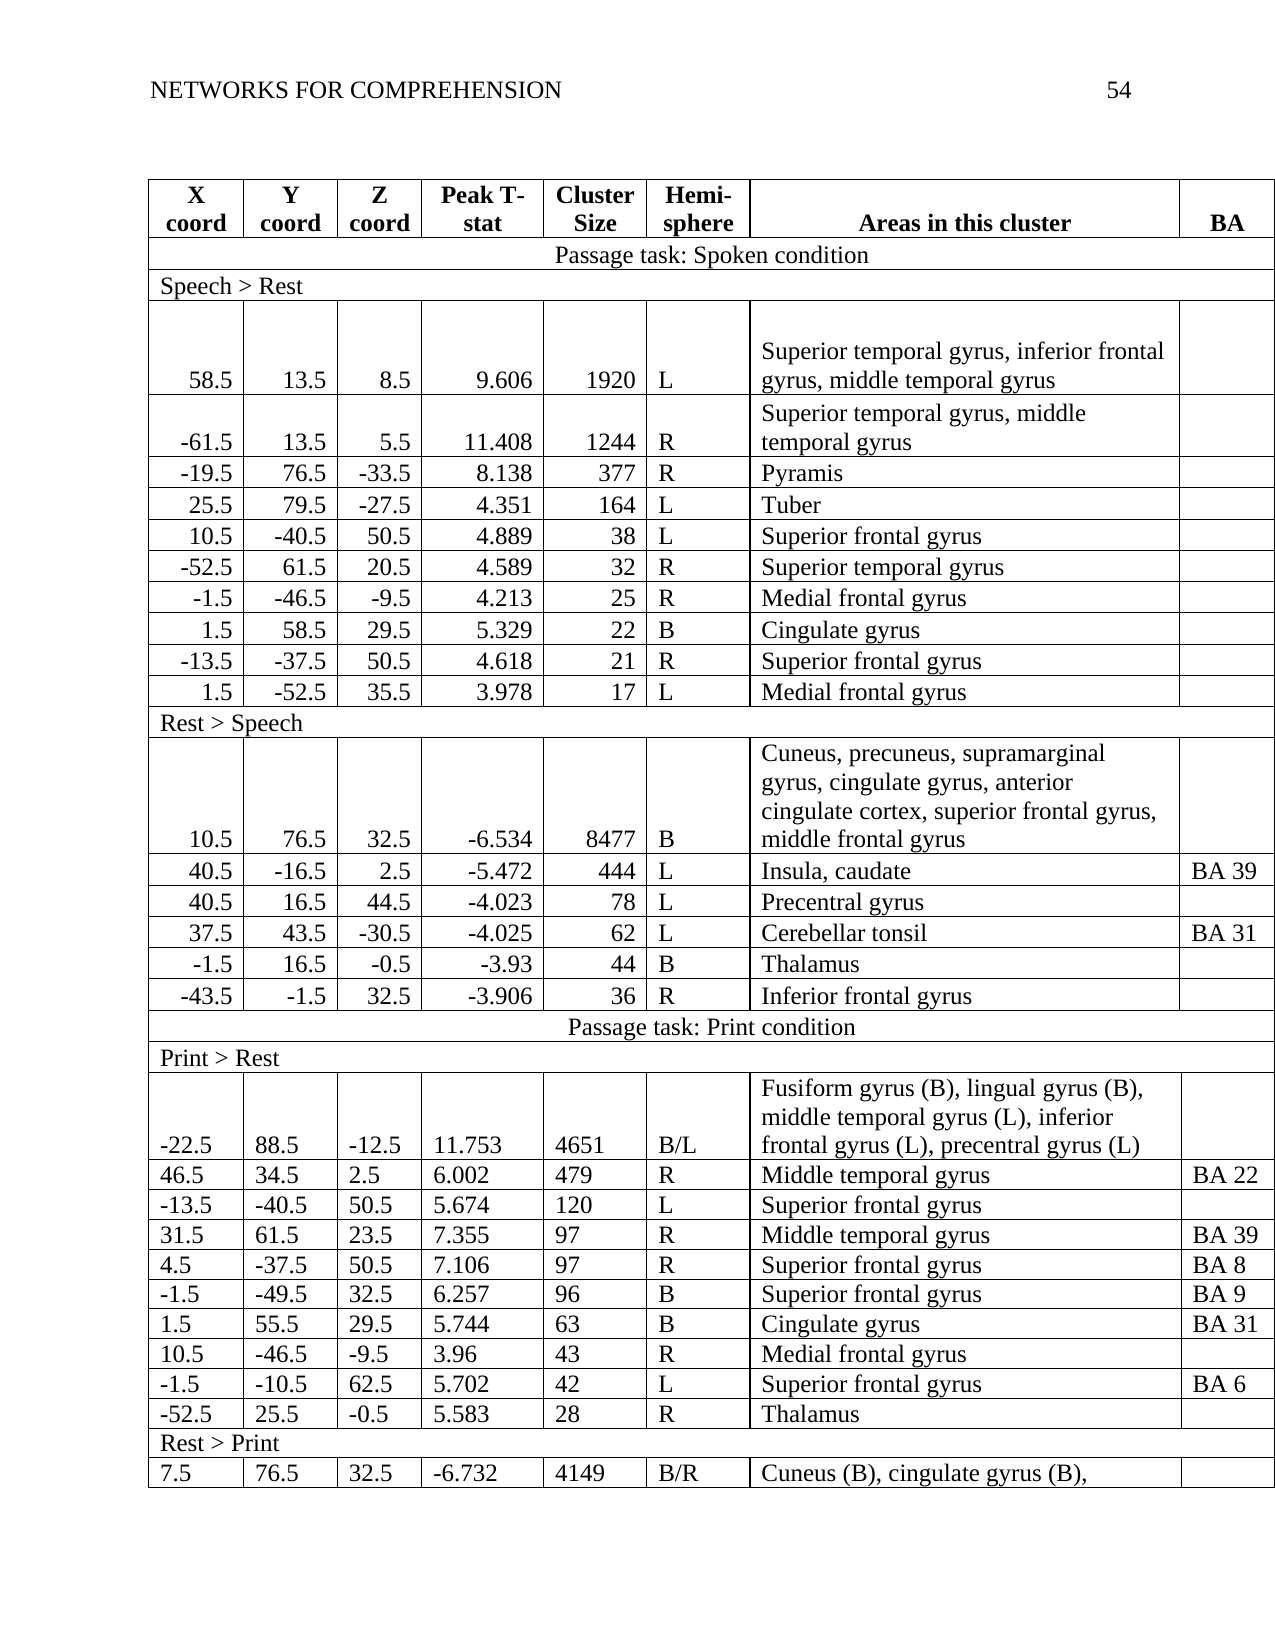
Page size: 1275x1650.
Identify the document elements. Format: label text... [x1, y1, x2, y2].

table_cell R [647, 1250, 749, 1278]
table_cell L [647, 1190, 749, 1219]
table_cell -3.93 [422, 948, 543, 978]
table_cell 44.5 [338, 886, 421, 916]
table_cell 25.5 [149, 488, 243, 518]
table_cell Rest > Speech [149, 707, 1274, 737]
table_cell [1180, 613, 1274, 643]
table_cell BA 39 [1180, 854, 1274, 884]
table_cell BA 6 [1182, 1369, 1274, 1398]
table_cell Superior frontal gyrus [751, 1250, 1181, 1278]
table_cell 5.702 [422, 1369, 543, 1398]
table_cell 2.5 [338, 1160, 421, 1189]
table_cell 1920 [544, 301, 646, 393]
table_cell R [647, 1399, 749, 1427]
table_cell -6.534 [422, 738, 543, 853]
table_cell -1.5 [149, 582, 243, 612]
table_cell 444 [544, 854, 646, 884]
table_cell Fusiform gyrus (B), lingual gyrus (B), middle temporal gyrus (L), inferior frontal gyrus (L), precentral gyrus (L) [751, 1073, 1181, 1159]
table_cell B [647, 948, 749, 978]
table_cell 6.257 [422, 1280, 543, 1308]
table_cell 8477 [544, 738, 646, 853]
table_cell -1.5 [149, 948, 243, 978]
table_cell Pyramis [751, 457, 1179, 487]
table_cell Superior temporal gyrus [751, 551, 1179, 581]
table_header BA [1180, 180, 1274, 237]
table_cell Precentral gyrus [751, 886, 1179, 916]
table_cell 377 [544, 457, 646, 487]
table_cell 43 [544, 1339, 646, 1368]
table_cell -40.5 [244, 520, 337, 550]
table_cell [1180, 551, 1274, 581]
table_cell -40.5 [244, 1190, 337, 1219]
table_cell Cuneus, precuneus, supramarginal gyrus, cingulate gyrus, anterior cingulate cortex, superior frontal gyrus, middle frontal gyrus [751, 738, 1179, 853]
table_cell 25.5 [244, 1399, 337, 1427]
table_cell 21 [544, 645, 646, 675]
table_header Hemi-sphere [647, 180, 749, 237]
table_cell 35.5 [338, 676, 421, 706]
table_cell L [647, 886, 749, 916]
table_cell [1182, 1458, 1274, 1487]
table_cell 5.674 [422, 1190, 543, 1219]
table_cell 76.5 [244, 738, 337, 853]
table_cell [1180, 301, 1274, 393]
table_cell 40.5 [149, 886, 243, 916]
table_cell -22.5 [149, 1073, 243, 1159]
table_cell -9.5 [338, 582, 421, 612]
table_cell 32.5 [338, 738, 421, 853]
table_cell 10.5 [149, 520, 243, 550]
table_cell 4.889 [422, 520, 543, 550]
table_cell 10.5 [149, 1339, 243, 1368]
table_cell -46.5 [244, 582, 337, 612]
table_cell R [647, 645, 749, 675]
table_cell -4.025 [422, 917, 543, 947]
table_cell 3.96 [422, 1339, 543, 1368]
table_cell Superior temporal gyrus, middle temporal gyrus [751, 395, 1179, 456]
table_cell 79.5 [244, 488, 337, 518]
table_cell 7.355 [422, 1220, 543, 1249]
table_cell [1180, 979, 1274, 1009]
table_cell 5.329 [422, 613, 543, 643]
table_cell 50.5 [338, 1190, 421, 1219]
table_cell 4.618 [422, 645, 543, 675]
table_cell 46.5 [149, 1160, 243, 1189]
table_cell 1244 [544, 395, 646, 456]
table_cell 61.5 [244, 551, 337, 581]
table_cell -33.5 [338, 457, 421, 487]
table_cell 97 [544, 1220, 646, 1249]
table_cell -5.472 [422, 854, 543, 884]
table_cell 11.753 [422, 1073, 543, 1159]
table_cell 76.5 [244, 1458, 337, 1487]
table_cell 28 [544, 1399, 646, 1427]
table_cell 97 [544, 1250, 646, 1278]
table_cell 5.5 [338, 395, 421, 456]
table_cell 88.5 [244, 1073, 337, 1159]
table_header X coord [149, 180, 243, 237]
table_cell Rest > Print [149, 1429, 1274, 1457]
table_cell R [647, 1220, 749, 1249]
table_cell Passage task: Print condition [149, 1011, 1274, 1041]
table_cell Superior frontal gyrus [751, 645, 1179, 675]
table_header Peak T-stat [422, 180, 543, 237]
table_header Z coord [338, 180, 421, 237]
table_cell 58.5 [149, 301, 243, 393]
table_cell -1.5 [149, 1369, 243, 1398]
table_cell -13.5 [149, 645, 243, 675]
table_cell Cerebellar tonsil [751, 917, 1179, 947]
table_cell 164 [544, 488, 646, 518]
table_cell [1180, 520, 1274, 550]
table_cell R [647, 551, 749, 581]
table_cell 37.5 [149, 917, 243, 947]
table_cell BA 8 [1182, 1250, 1274, 1278]
table_cell 7.106 [422, 1250, 543, 1278]
table_cell [1180, 488, 1274, 518]
table_cell -9.5 [338, 1339, 421, 1368]
table_cell 4149 [544, 1458, 646, 1487]
table_cell -61.5 [149, 395, 243, 456]
table_cell -16.5 [244, 854, 337, 884]
table_cell BA 39 [1182, 1220, 1274, 1249]
table_cell 29.5 [338, 613, 421, 643]
table_cell -30.5 [338, 917, 421, 947]
table_cell [1182, 1073, 1274, 1159]
table_cell Speech > Rest [149, 270, 1274, 300]
table_cell 1.5 [149, 1309, 243, 1338]
table_cell 16.5 [244, 886, 337, 916]
table_cell 61.5 [244, 1220, 337, 1249]
table_cell [1182, 1339, 1274, 1368]
table_cell -0.5 [338, 1399, 421, 1427]
table_cell 5.583 [422, 1399, 543, 1427]
table_cell [1182, 1190, 1274, 1219]
table_cell -13.5 [149, 1190, 243, 1219]
table_cell 13.5 [244, 395, 337, 456]
table_cell -1.5 [244, 979, 337, 1009]
table_cell L [647, 520, 749, 550]
table_cell 31.5 [149, 1220, 243, 1249]
table_cell -43.5 [149, 979, 243, 1009]
table_cell 63 [544, 1309, 646, 1338]
table_cell 11.408 [422, 395, 543, 456]
table_cell -49.5 [244, 1280, 337, 1308]
table_cell [1180, 948, 1274, 978]
table_cell [1180, 582, 1274, 612]
table_cell 10.5 [149, 738, 243, 853]
table_cell Superior frontal gyrus [751, 1369, 1181, 1398]
table_cell Thalamus [751, 948, 1179, 978]
table_cell 78 [544, 886, 646, 916]
table_cell -0.5 [338, 948, 421, 978]
table_cell 76.5 [244, 457, 337, 487]
table_cell BA 31 [1180, 917, 1274, 947]
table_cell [751, 1458, 1181, 1487]
table_cell -6.732 [422, 1458, 543, 1487]
table_cell Middle temporal gyrus [751, 1220, 1181, 1249]
table_cell BA 31 [1182, 1309, 1274, 1338]
table_cell 7.5 [149, 1458, 243, 1487]
table_cell Superior frontal gyrus [751, 1190, 1181, 1219]
table_cell -37.5 [244, 1250, 337, 1278]
table_cell -46.5 [244, 1339, 337, 1368]
table_cell -12.5 [338, 1073, 421, 1159]
table_cell B [647, 1280, 749, 1308]
table_cell B/R [647, 1458, 749, 1487]
table_cell 4.5 [149, 1250, 243, 1278]
table_cell B [647, 738, 749, 853]
table_cell 50.5 [338, 645, 421, 675]
table_cell 1.5 [149, 613, 243, 643]
table_cell -3.906 [422, 979, 543, 1009]
table_cell Cingulate gyrus [751, 613, 1179, 643]
table_cell B [647, 1309, 749, 1338]
table_cell [1180, 457, 1274, 487]
table_cell Superior frontal gyrus [751, 520, 1179, 550]
table_cell -1.5 [149, 1280, 243, 1308]
table_cell 17 [544, 676, 646, 706]
table_cell Thalamus [751, 1399, 1181, 1427]
table_cell Superior temporal gyrus, inferior frontal gyrus, middle temporal gyrus [751, 301, 1179, 393]
table_cell 32.5 [338, 979, 421, 1009]
table_cell Superior frontal gyrus [751, 1280, 1181, 1308]
table_cell Print > Rest [149, 1042, 1274, 1072]
table_header Areas in this cluster [751, 180, 1179, 237]
table_cell R [647, 457, 749, 487]
table_header Y coord [244, 180, 337, 237]
table_cell 55.5 [244, 1309, 337, 1338]
table_cell 43.5 [244, 917, 337, 947]
table_cell 8.138 [422, 457, 543, 487]
table_cell R [647, 979, 749, 1009]
table_cell 13.5 [244, 301, 337, 393]
table_cell [1180, 395, 1274, 456]
table_cell [1180, 676, 1274, 706]
table_cell 479 [544, 1160, 646, 1189]
table_cell 42 [544, 1369, 646, 1398]
table_cell 2.5 [338, 854, 421, 884]
table_cell Medial frontal gyrus [751, 582, 1179, 612]
table_cell Cingulate gyrus [751, 1309, 1181, 1338]
table_header Cluster Size [544, 180, 646, 237]
table_cell 50.5 [338, 1250, 421, 1278]
table_cell -19.5 [149, 457, 243, 487]
table_cell B [647, 613, 749, 643]
table_cell 22 [544, 613, 646, 643]
table_cell Insula, caudate [751, 854, 1179, 884]
table_cell -52.5 [149, 551, 243, 581]
table_cell 120 [544, 1190, 646, 1219]
table_cell L [647, 676, 749, 706]
table_cell 32 [544, 551, 646, 581]
table_cell BA 9 [1182, 1280, 1274, 1308]
table_cell 34.5 [244, 1160, 337, 1189]
table_cell [1180, 886, 1274, 916]
table_cell L [647, 854, 749, 884]
table_cell 4651 [544, 1073, 646, 1159]
table_cell B/L [647, 1073, 749, 1159]
table_cell R [647, 1160, 749, 1189]
table_cell -10.5 [244, 1369, 337, 1398]
table_cell R [647, 582, 749, 612]
table_cell 9.606 [422, 301, 543, 393]
table_cell 29.5 [338, 1309, 421, 1338]
table_cell 96 [544, 1280, 646, 1308]
table_cell -4.023 [422, 886, 543, 916]
table_cell 4.589 [422, 551, 543, 581]
table_cell 62 [544, 917, 646, 947]
table_cell 16.5 [244, 948, 337, 978]
table_cell 20.5 [338, 551, 421, 581]
table_cell 5.744 [422, 1309, 543, 1338]
table_cell 25 [544, 582, 646, 612]
table_cell Medial frontal gyrus [751, 676, 1179, 706]
table_cell L [647, 301, 749, 393]
table_cell 32.5 [338, 1458, 421, 1487]
table_cell [1182, 1399, 1274, 1427]
table_cell 23.5 [338, 1220, 421, 1249]
table_cell 4.213 [422, 582, 543, 612]
table_cell R [647, 395, 749, 456]
table_cell -52.5 [149, 1399, 243, 1427]
table_cell 1.5 [149, 676, 243, 706]
table_cell 58.5 [244, 613, 337, 643]
table_cell L [647, 1369, 749, 1398]
table_cell R [647, 1339, 749, 1368]
table_cell 40.5 [149, 854, 243, 884]
table_cell Inferior frontal gyrus [751, 979, 1179, 1009]
table_cell Tuber [751, 488, 1179, 518]
table_cell Medial frontal gyrus [751, 1339, 1181, 1368]
table_cell L [647, 917, 749, 947]
table_cell 3.978 [422, 676, 543, 706]
table_cell Passage task: Spoken condition [149, 238, 1274, 268]
table_cell -37.5 [244, 645, 337, 675]
table_cell 62.5 [338, 1369, 421, 1398]
table_cell [1180, 738, 1274, 853]
table_cell 32.5 [338, 1280, 421, 1308]
table_cell L [647, 488, 749, 518]
table_cell 4.351 [422, 488, 543, 518]
table_cell 44 [544, 948, 646, 978]
table_cell 38 [544, 520, 646, 550]
table_cell -27.5 [338, 488, 421, 518]
table_cell BA 22 [1182, 1160, 1274, 1189]
table_cell -52.5 [244, 676, 337, 706]
table_cell 6.002 [422, 1160, 543, 1189]
table_cell 36 [544, 979, 646, 1009]
table_cell 8.5 [338, 301, 421, 393]
table_cell Middle temporal gyrus [751, 1160, 1181, 1189]
table_cell [1180, 645, 1274, 675]
table_cell 50.5 [338, 520, 421, 550]
